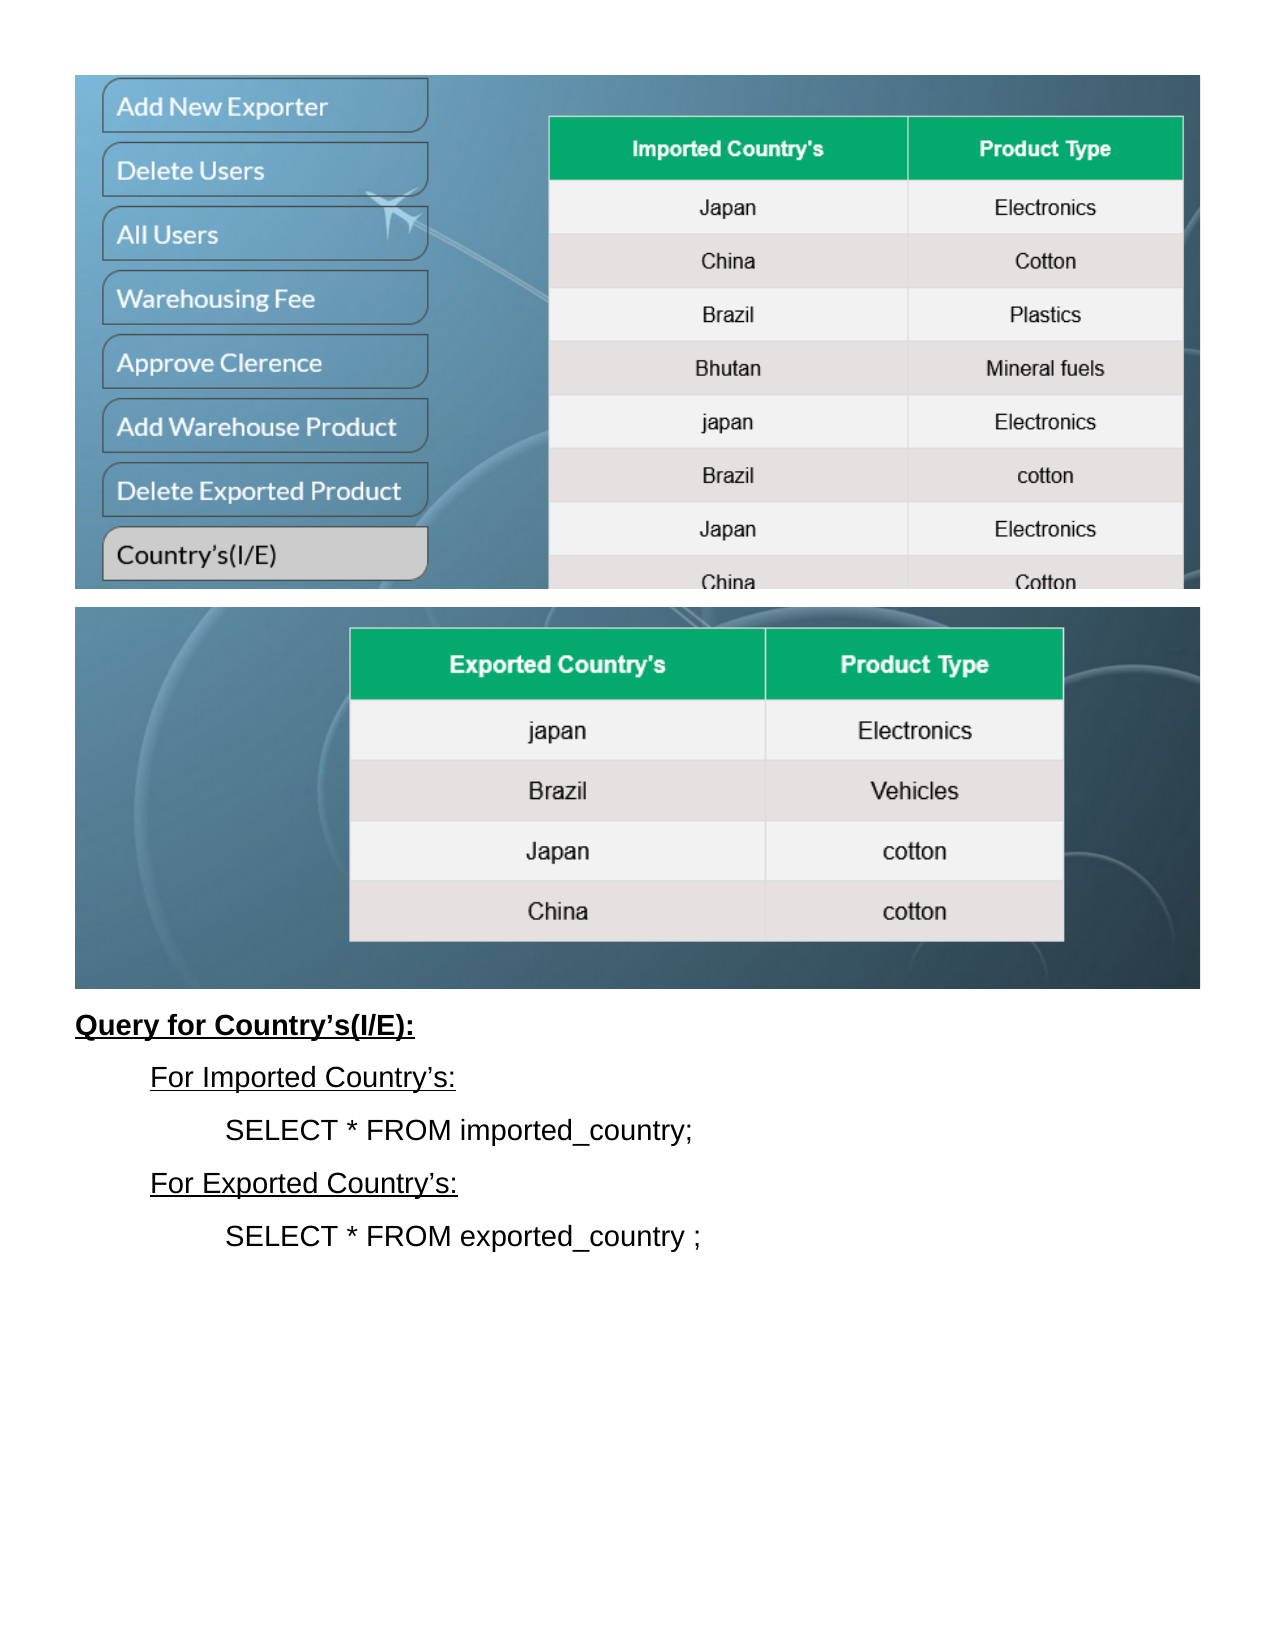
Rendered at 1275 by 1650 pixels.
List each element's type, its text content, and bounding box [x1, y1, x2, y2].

text SELECT * FROM imported_country; [75, 1113, 1200, 1147]
text Query for Country’s(I/E): [75, 1008, 1200, 1041]
text For Imported Country’s: [75, 1061, 1200, 1094]
picture [75, 607, 1200, 989]
text SELECT * FROM exported_country ; [75, 1219, 1200, 1252]
picture [75, 75, 1200, 589]
text For Exported Country’s: [75, 1166, 1200, 1200]
